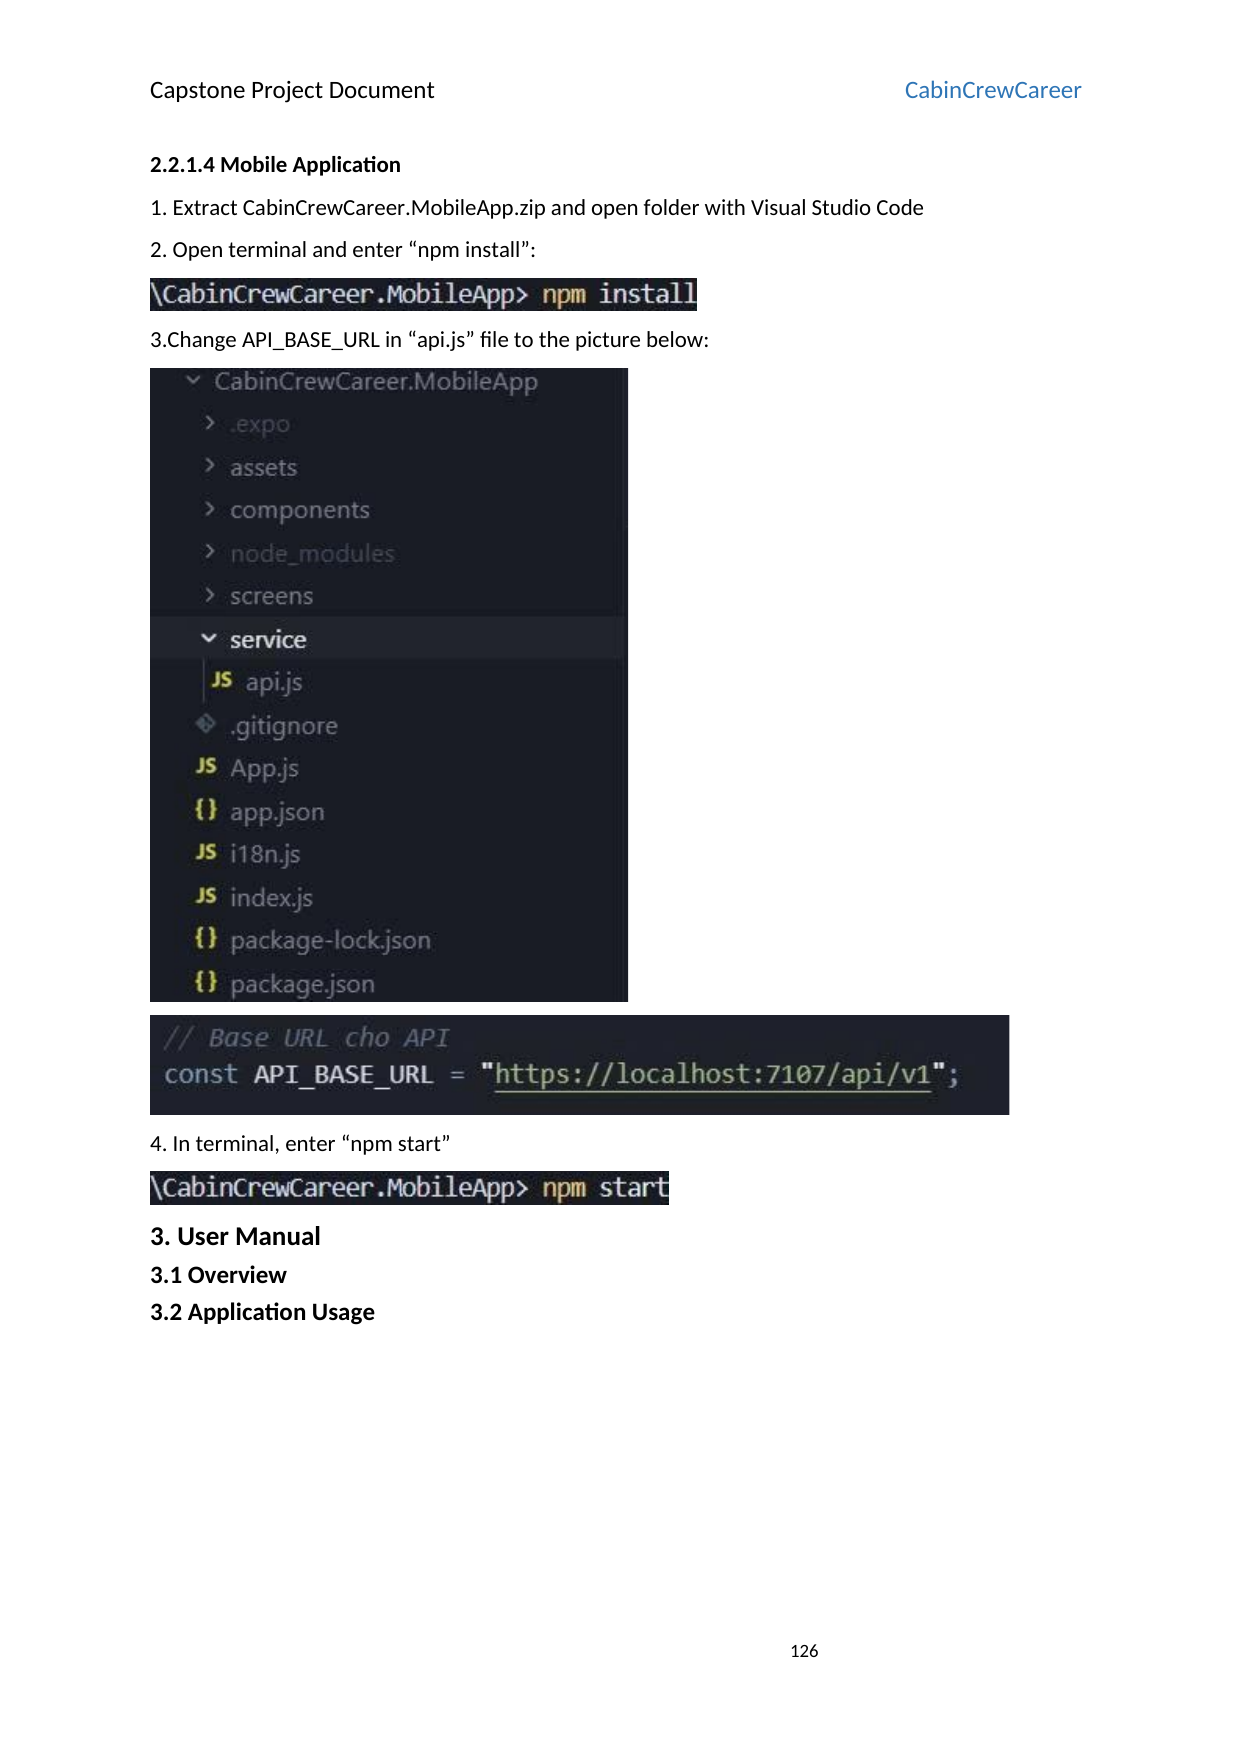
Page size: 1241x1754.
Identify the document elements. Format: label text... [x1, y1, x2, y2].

picture [150, 368, 629, 1002]
picture [150, 278, 697, 311]
subtitle 3. User Manual [150, 1219, 1090, 1252]
picture [150, 1015, 1010, 1115]
subtitle 3.1 Overview [150, 1259, 1090, 1289]
text 3.Change API_BASE_URL in “api.js” file to the picture below: [150, 326, 1090, 354]
text 1. Extract CabinCrewCareer.MobileApp.zip and open folder with Visual Studio Code [150, 193, 1090, 221]
text 4. In terminal, enter “npm start” [150, 1129, 1090, 1157]
picture [150, 1171, 669, 1205]
subtitle 3.2 Application Usage [150, 1296, 1090, 1327]
text 2. Open terminal and enter “npm install”: [150, 235, 1090, 263]
subtitle 2.2.1.4 Mobile Application [150, 150, 1090, 178]
